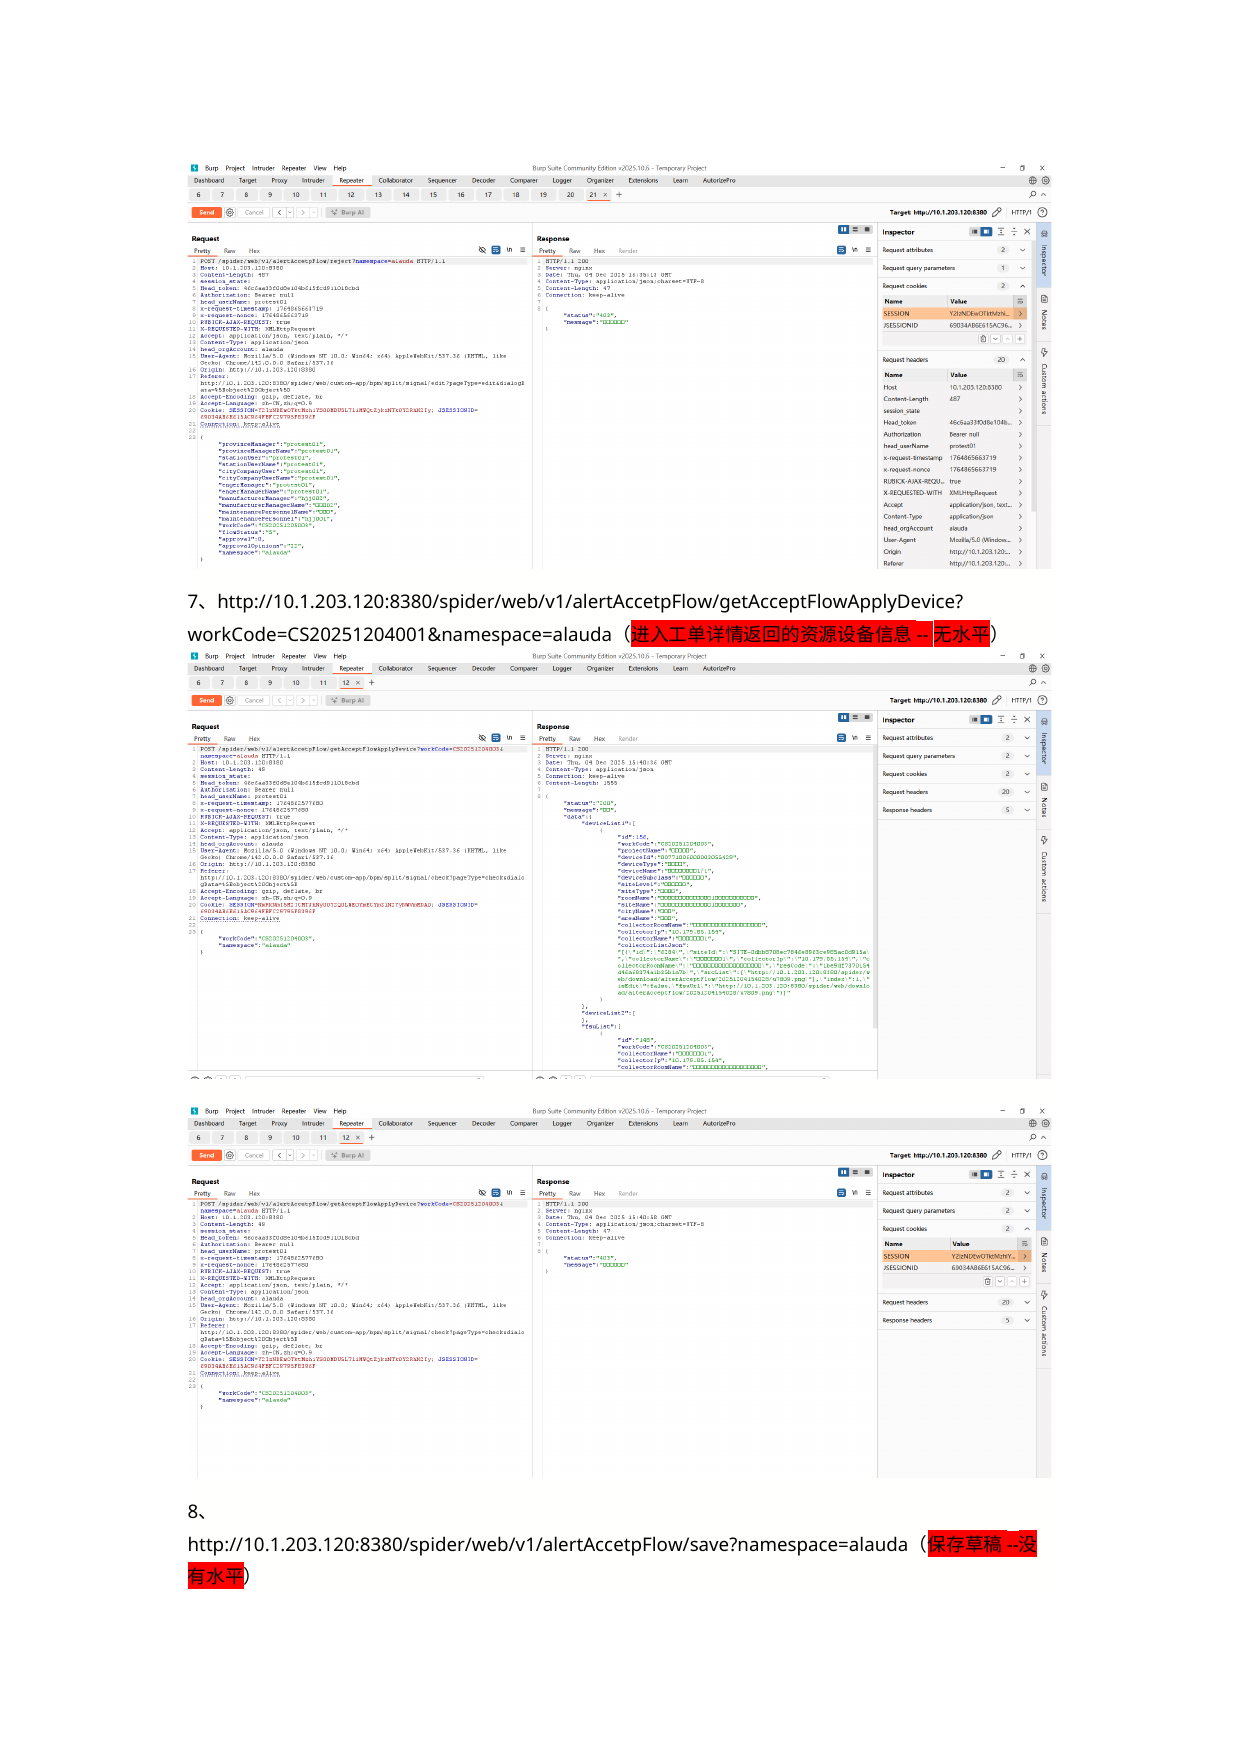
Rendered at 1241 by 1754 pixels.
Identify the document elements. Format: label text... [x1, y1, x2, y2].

picture [187, 649, 1052, 1079]
picture [187, 162, 1052, 569]
picture [187, 1104, 1052, 1478]
text 7、http://10.1.203.120:8380/spider/web/v1/alertAccetpFlow/getAcceptFlowApplyDevice?workCode=CS20251204001&namespace=alauda（进入工单详情返回的资源设备信息 -- 无水平） [187, 584, 1053, 649]
text 8、 [187, 1494, 1053, 1527]
text http://10.1.203.120:8380/spider/web/v1/alertAccetpFlow/save?namespace=alauda（保存草稿 --没有水平） [187, 1527, 1053, 1592]
